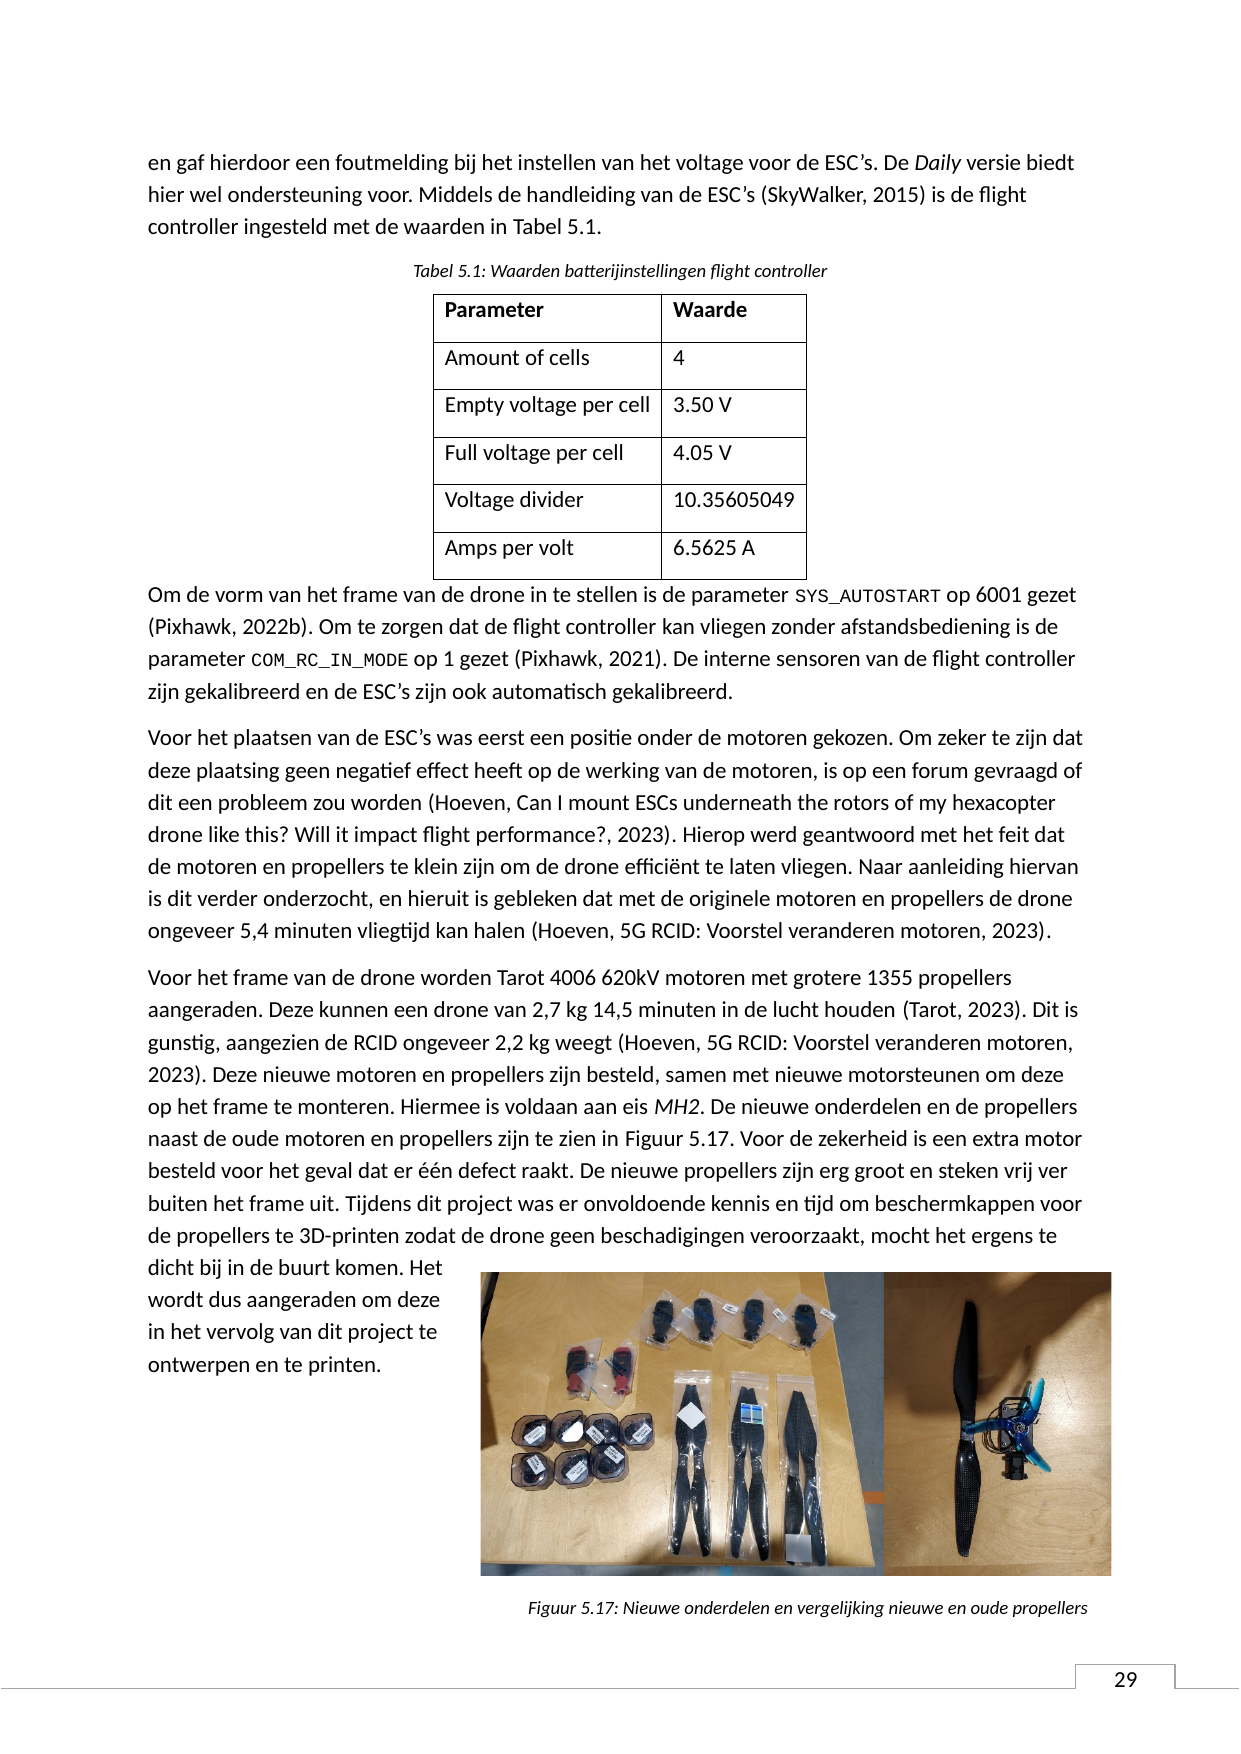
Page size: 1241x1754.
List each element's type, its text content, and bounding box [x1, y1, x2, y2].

text Om de vorm van het frame van de drone in te stellen is de parameter SYS_AUTOSTART op 6001 gezet . Om te zorgen dat de flight controller kan vliegen zonder afstandsbediening is de parameter COM_RC_IN_MODE op 1 gezet . De interne sensoren van de flight controller zijn gekalibreerd en de ESC’s zijn ook automatisch gekalibreerd. [148, 580, 1093, 705]
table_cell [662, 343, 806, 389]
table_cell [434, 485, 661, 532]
picture [480, 1272, 1112, 1576]
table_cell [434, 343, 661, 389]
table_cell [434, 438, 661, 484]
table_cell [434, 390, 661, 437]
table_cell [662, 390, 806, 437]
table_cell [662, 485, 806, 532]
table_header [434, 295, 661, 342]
text Voor het plaatsen van de ESC’s was eerst een positie onder de motoren gekozen. Om zeker te zijn dat deze plaatsing geen negatief effect heeft op de werking van de motoren, is op een forum gevraagd of dit een probleem zou worden . Hierop werd geantwoord met het feit dat de motoren en propellers te klein zijn om de drone efficiënt te laten vliegen. Naar aanleiding hiervan is dit verder onderzocht, en hieruit is gebleken dat met de originele motoren en propellers de drone ongeveer 5,4 minuten vliegtijd kan halen . [148, 723, 1093, 945]
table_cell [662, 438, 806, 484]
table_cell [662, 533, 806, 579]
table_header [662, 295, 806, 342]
text Voor het frame van de drone worden Tarot 4006 620kV motoren met grotere 1355 propellers aangeraden. Deze kunnen een drone van 2,7 kg 14,5 minuten in de lucht houden . Dit is gunstig, aangezien de RCID ongeveer 2,2 kg weegt . Deze nieuwe motoren en propellers zijn besteld, samen met nieuwe motorsteunen om deze op het frame te monteren. Hiermee is voldaan aan eis MH2. De nieuwe onderdelen en de propellers naast de oude motoren en propellers zijn te zien in Figuur 5.8. Voor de zekerheid is een extra motor besteld voor het geval dat er één defect raakt. De nieuwe propellers zijn erg groot en steken vrij ver buiten het frame uit. Tijdens dit project was er onvoldoende kennis en tijd om beschermkappen voor de propellers te 3D-printen zodat de drone geen beschadigingen veroorzaakt, mocht het ergens te dicht bij in de buurt komen. Het wordt dus aangeraden om deze in het vervolg van dit project te ontwerpen en te printen. [148, 963, 1093, 1378]
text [148, 148, 1093, 240]
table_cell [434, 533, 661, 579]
